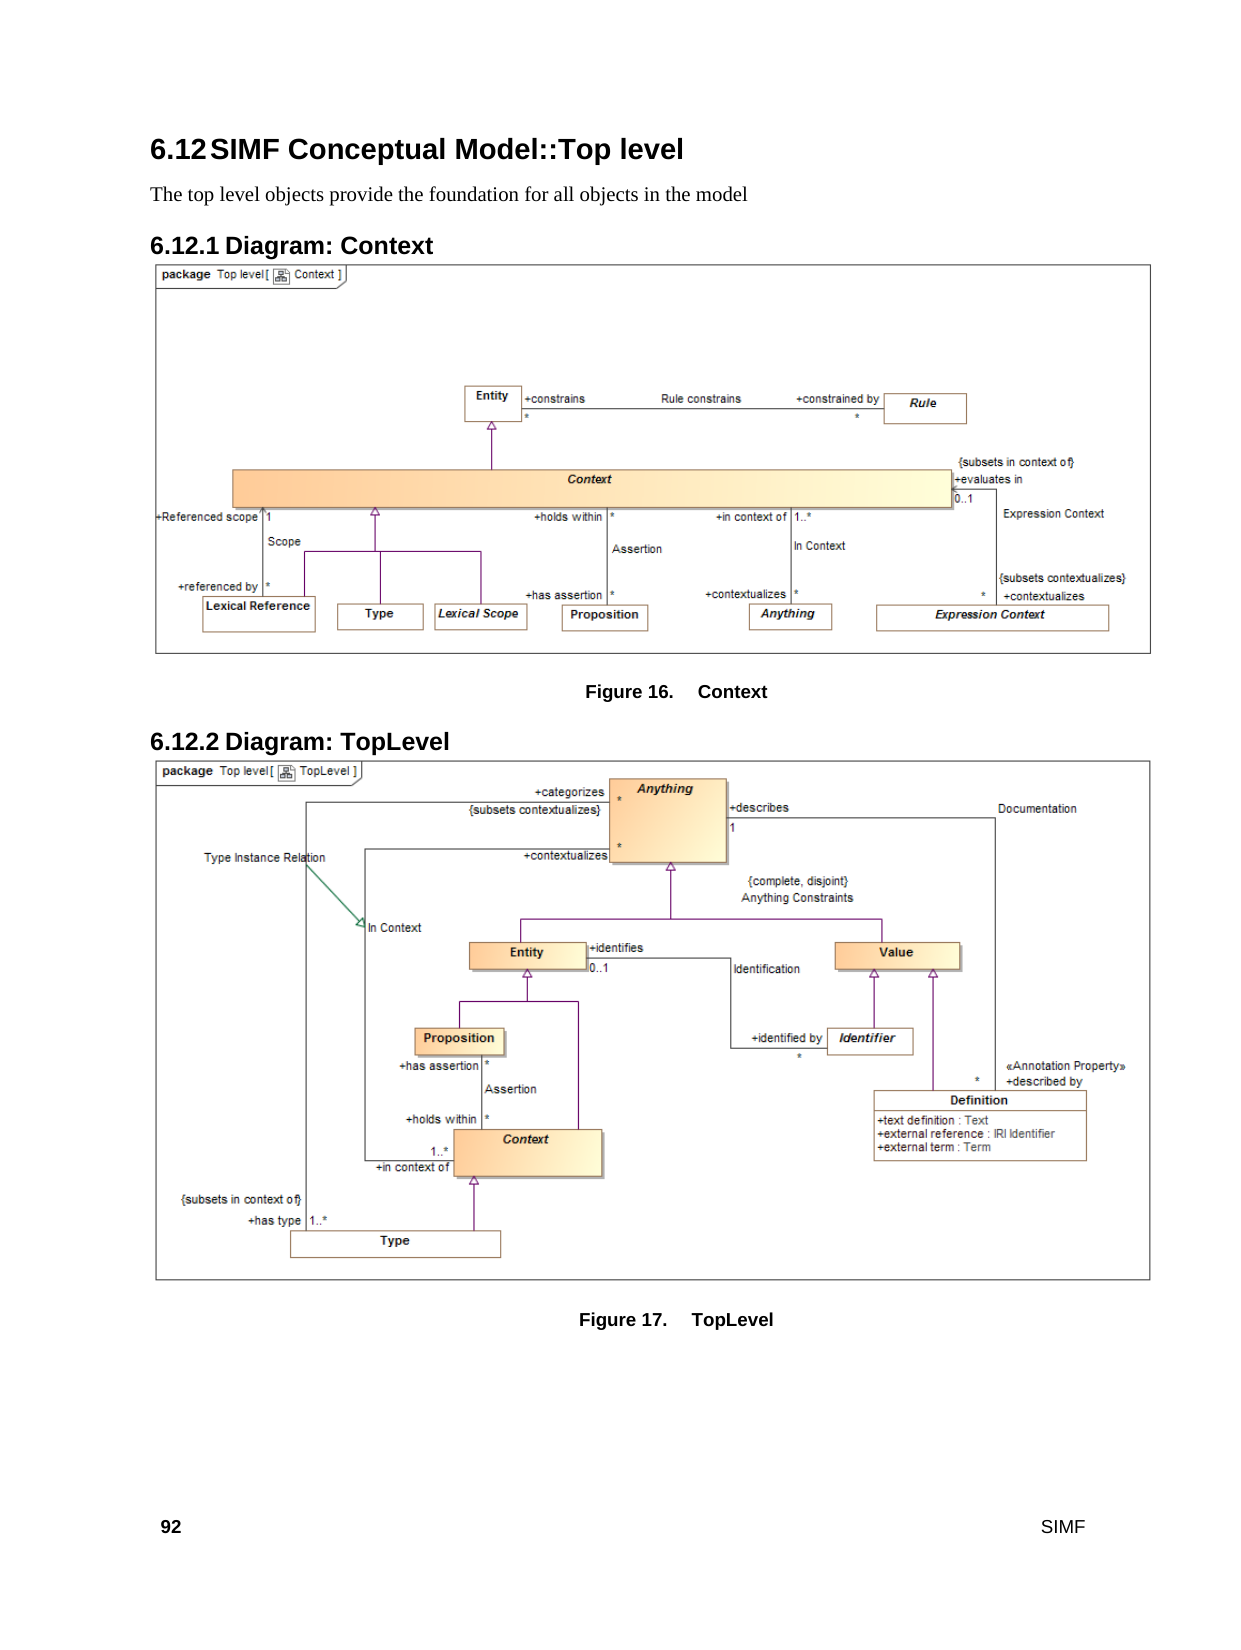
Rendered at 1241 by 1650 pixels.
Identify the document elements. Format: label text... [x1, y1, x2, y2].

subtitle Diagram: TopLevel [150, 727, 1165, 756]
subtitle SIMF Conceptual Model::Top level [150, 132, 1165, 166]
subtitle Diagram: Context [150, 231, 1165, 260]
list TopLevel [187, 1308, 1165, 1330]
picture [150, 260, 1166, 669]
text The top level objects provide the foundation for all objects in the model [150, 182, 1165, 206]
picture [150, 756, 1166, 1296]
list Context [187, 681, 1165, 702]
